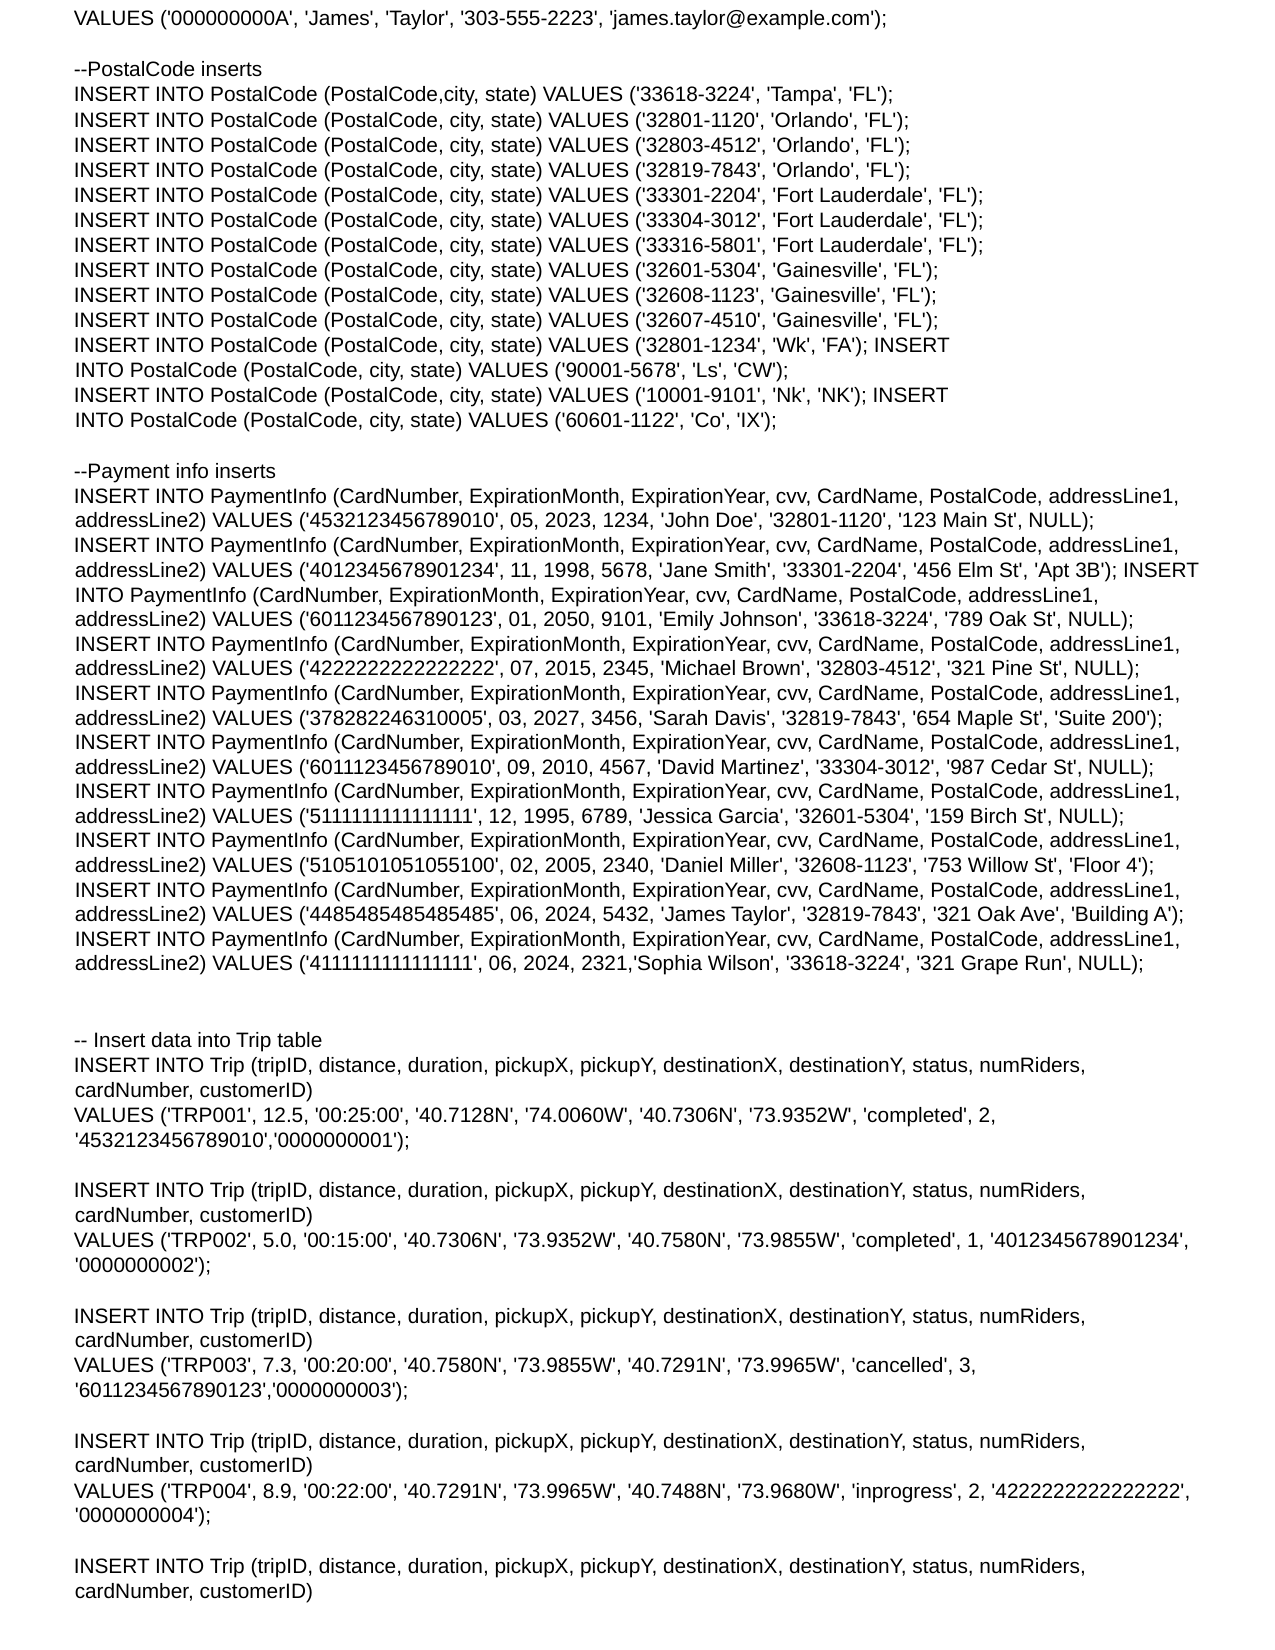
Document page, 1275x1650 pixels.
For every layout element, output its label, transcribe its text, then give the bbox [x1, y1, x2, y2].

text VALUES ('TRP002', 5.0, '00:15:00', '40.7306N', '73.9352W', '40.7580N', '73.9855W', 'completed', 1, '4012345678901234', '0000000002'); [73, 1228, 1200, 1277]
text --Payment info inserts [73, 458, 1200, 482]
text VALUES ('TRP004', 8.9, '00:22:00', '40.7291N', '73.9965W', '40.7488N', '73.9680W', 'inprogress', 2, '4222222222222222', '0000000004'); [73, 1478, 1200, 1527]
text INSERT INTO PostalCode (PostalCode, city, state) VALUES ('32801-1120', 'Orlando', 'FL'); [73, 107, 1200, 131]
text -- Insert data into Trip table [73, 1028, 1200, 1052]
text INSERT INTO PostalCode (PostalCode, city, state) VALUES ('32819-7843', 'Orlando', 'FL'); [73, 158, 1200, 182]
text VALUES ('TRP003', 7.3, '00:20:00', '40.7580N', '73.9855W', '40.7291N', '73.9965W', 'cancelled', 3, '6011234567890123','0000000003'); [73, 1353, 1200, 1402]
text INSERT INTO PostalCode (PostalCode, city, state) VALUES ('33301-2204', 'Fort Lauderdale', 'FL'); [73, 183, 1200, 207]
text INSERT INTO PostalCode (PostalCode, city, state) VALUES ('33316-5801', 'Fort Lauderdale', 'FL'); [73, 233, 1200, 257]
text VALUES ('000000000A', 'James', 'Taylor', '303-555-2223', 'james.taylor@example.com'); [73, 6, 1200, 30]
text INSERT INTO PostalCode (PostalCode, city, state) VALUES ('33304-3012', 'Fort Lauderdale', 'FL'); [73, 208, 1200, 232]
text INSERT INTO PaymentInfo (CardNumber, ExpirationMonth, ExpirationYear, cvv, CardName, PostalCode, addressLine1, addressLine2) VALUES ('4532123456789010', 05, 2023, 1234, 'John Doe', '32801-1120', '123 Main St', NULL); [73, 484, 1200, 532]
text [73, 1429, 1200, 1477]
text --PostalCode inserts [73, 57, 1200, 81]
text INSERT INTO PostalCode (PostalCode,city, state) VALUES ('33618-3224', 'Tampa', 'FL'); [73, 82, 1200, 106]
text INSERT INTO PostalCode (PostalCode, city, state) VALUES ('32607-4510', 'Gainesville', 'FL'); [73, 308, 1200, 332]
text INSERT INTO PostalCode (PostalCode, city, state) VALUES ('32803-4512', 'Orlando', 'FL'); [73, 132, 1200, 156]
text INSERT INTO PostalCode (PostalCode, city, state) VALUES ('32601-5304', 'Gainesville', 'FL'); [73, 258, 1200, 282]
text INSERT INTO Trip (tripID, distance, duration, pickupX, pickupY, destinationX, destinationY, status, numRiders, cardNumber, customerID) [73, 1178, 1200, 1227]
text INSERT INTO PostalCode (PostalCode, city, state) VALUES ('32608-1123', 'Gainesville', 'FL'); [73, 283, 1200, 307]
text INSERT INTO PaymentInfo (CardNumber, ExpirationMonth, ExpirationYear, cvv, CardName, PostalCode, addressLine1, addressLine2) VALUES ('4012345678901234', 11, 1998, 5678, 'Jane Smith', '33301-2204', '456 Elm St', 'Apt 3B'); INSERT INTO PaymentInfo (CardNumber, ExpirationMonth, ExpirationYear, cvv, CardName, PostalCode, addressLine1, addressLine2) VALUES ('6011234567890123', 01, 2050, 9101, 'Emily Johnson', '33618-3224', '789 Oak St', NULL); INSERT INTO PaymentInfo (CardNumber, ExpirationMonth, ExpirationYear, cvv, CardName, PostalCode, addressLine1, addressLine2) VALUES ('4222222222222222', 07, 2015, 2345, 'Michael Brown', '32803-4512', '321 Pine St', NULL); INSERT INTO PaymentInfo (CardNumber, ExpirationMonth, ExpirationYear, cvv, CardName, PostalCode, addressLine1, addressLine2) VALUES ('378282246310005', 03, 2027, 3456, 'Sarah Davis', '32819-7843', '654 Maple St', 'Suite 200'); INSERT INTO PaymentInfo (CardNumber, ExpirationMonth, ExpirationYear, cvv, CardName, PostalCode, addressLine1, addressLine2) VALUES ('6011123456789010', 09, 2010, 4567, 'David Martinez', '33304-3012', '987 Cedar St', NULL); INSERT INTO PaymentInfo (CardNumber, ExpirationMonth, ExpirationYear, cvv, CardName, PostalCode, addressLine1, addressLine2) VALUES ('5111111111111111', 12, 1995, 6789, 'Jessica Garcia', '32601-5304', '159 Birch St', NULL); INSERT INTO PaymentInfo (CardNumber, ExpirationMonth, ExpirationYear, cvv, CardName, PostalCode, addressLine1, addressLine2) VALUES ('5105101051055100', 02, 2005, 2340, 'Daniel Miller', '32608-1123', '753 Willow St', 'Floor 4'); INSERT INTO PaymentInfo (CardNumber, ExpirationMonth, ExpirationYear, cvv, CardName, PostalCode, addressLine1, addressLine2) VALUES ('4485485485485485', 06, 2024, 5432, 'James Taylor', '32819-7843', '321 Oak Ave', 'Building A'); INSERT INTO PaymentInfo (CardNumber, ExpirationMonth, ExpirationYear, cvv, CardName, PostalCode, addressLine1, addressLine2) VALUES ('4111111111111111', 06, 2024, 2321,'Sophia Wilson', '33618-3224', '321 Grape Run', NULL); [73, 533, 1200, 975]
text INSERT INTO Trip (tripID, distance, duration, pickupX, pickupY, destinationX, destinationY, status, numRiders, cardNumber, customerID) [73, 1303, 1200, 1352]
text INSERT INTO Trip (tripID, distance, duration, pickupX, pickupY, destinationX, destinationY, status, numRiders, cardNumber, customerID) [73, 1053, 1200, 1102]
text VALUES ('TRP001', 12.5, '00:25:00', '40.7128N', '74.0060W', '40.7306N', '73.9352W', 'completed', 2, '4532123456789010','0000000001'); [73, 1103, 1200, 1151]
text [73, 1554, 1200, 1602]
text INSERT INTO PostalCode (PostalCode, city, state) VALUES ('10001-9101', 'Nk', 'NK'); INSERT INTO PostalCode (PostalCode, city, state) VALUES ('60601-1122', 'Co', 'IX'); [73, 383, 956, 432]
text INSERT INTO PostalCode (PostalCode, city, state) VALUES ('32801-1234', 'Wk', 'FA'); INSERT INTO PostalCode (PostalCode, city, state) VALUES ('90001-5678', 'Ls', 'CW'); [73, 333, 958, 382]
